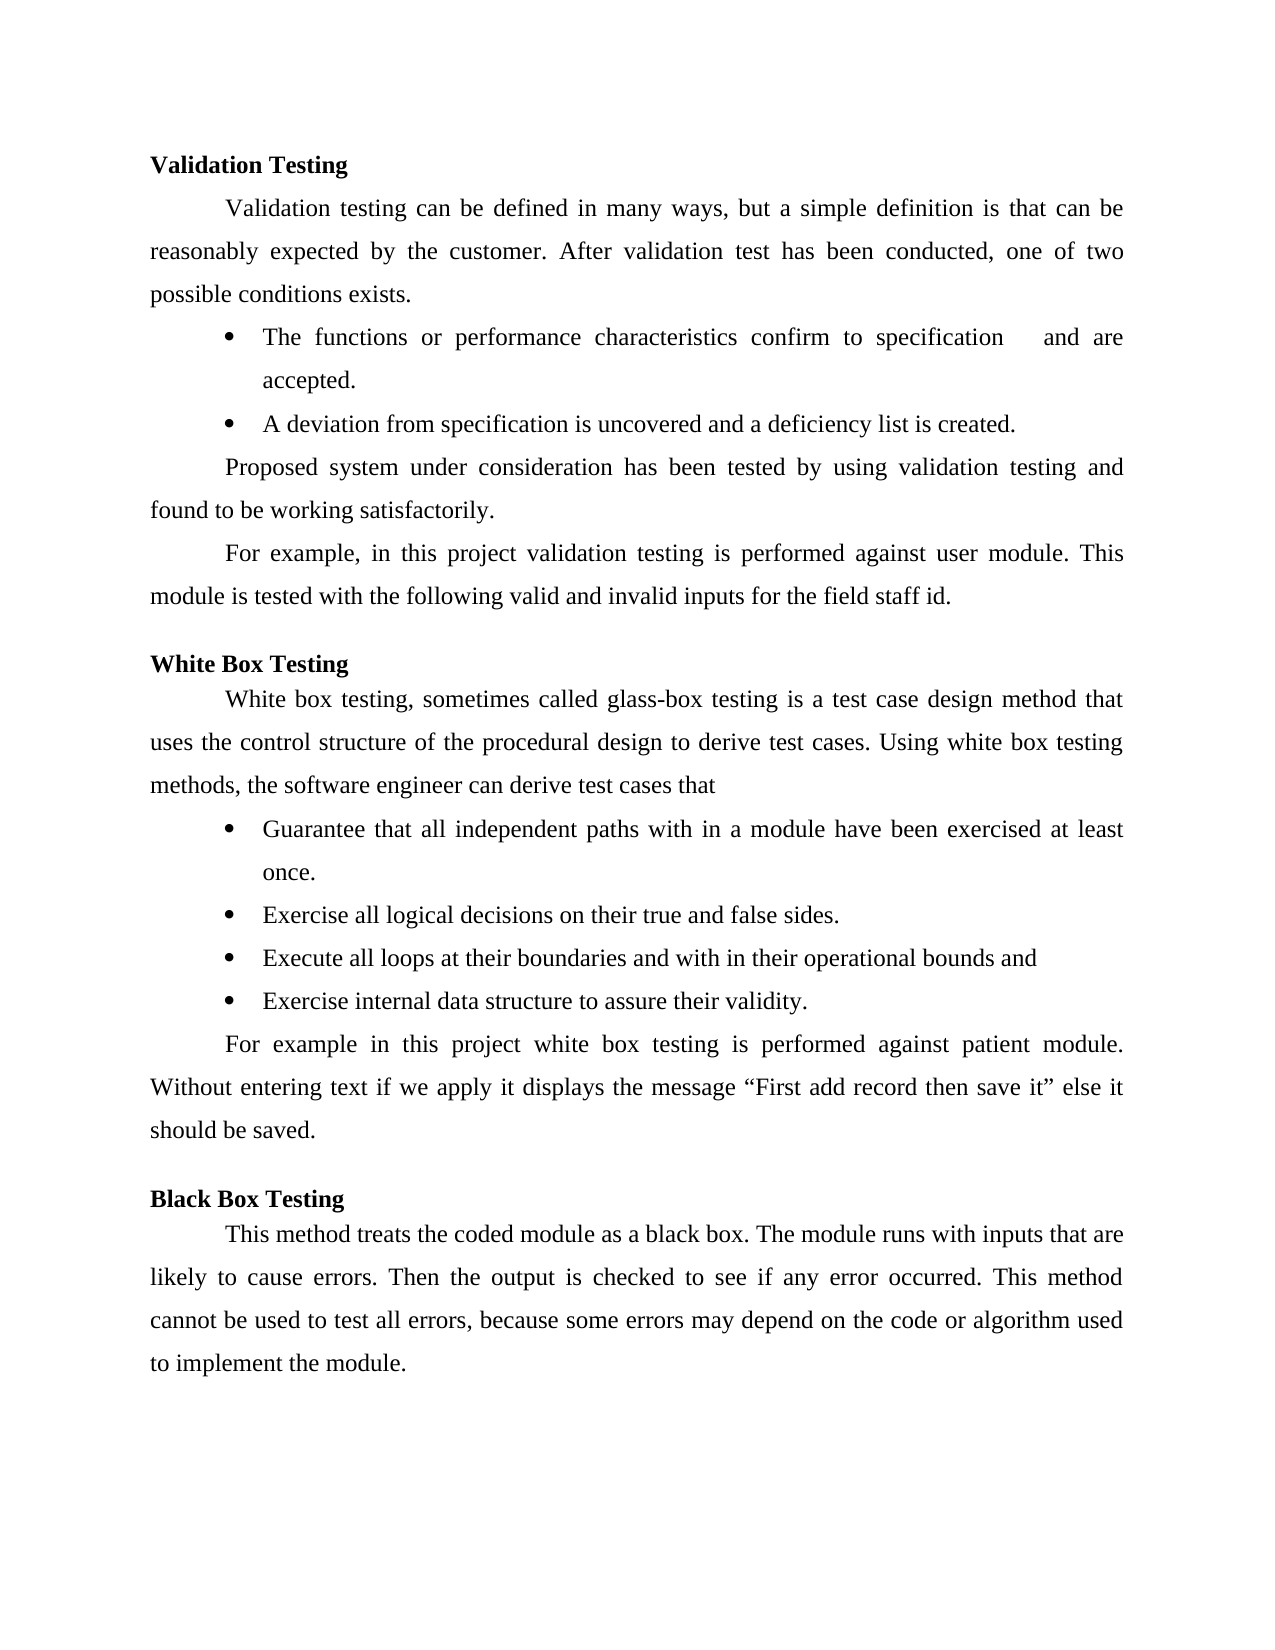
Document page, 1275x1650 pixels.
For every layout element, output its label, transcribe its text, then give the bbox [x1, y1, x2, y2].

text Black Box Testing [150, 1184, 1125, 1212]
text For example in this project white box testing is performed against patient module. Without entering text if we apply it displays the message “First add record then save it” else it should be saved. [150, 1029, 1125, 1144]
list Exercise internal data structure to assure their validity. [225, 986, 1125, 1015]
list A deviation from specification is uncovered and a deficiency list is created. [225, 409, 1125, 437]
text White Box Testing [150, 649, 1125, 678]
list The functions or performance characteristics confirm to specification and are accepted. [225, 322, 1125, 394]
text Proposed system under consideration has been tested by using validation testing and found to be working satisfactorily. [150, 452, 1125, 524]
text For example, in this project validation testing is performed against user module. This module is tested with the following valid and invalid inputs for the field staff id. [150, 538, 1125, 610]
text White box testing, sometimes called glass-box testing is a test case design method that uses the control structure of the procedural design to derive test cases. Using white box testing methods, the software engineer can derive test cases that [150, 684, 1125, 799]
list Execute all loops at their boundaries and with in their operational bounds and [225, 943, 1125, 972]
text This method treats the coded module as a black box. The module runs with inputs that are likely to cause errors. Then the output is checked to see if any error occurred. This method cannot be used to test all errors, because some errors may depend on the code or algorithm used to implement the module. [150, 1219, 1125, 1377]
text Validation testing can be defined in many ways, but a simple definition is that can be reasonably expected by the customer. After validation test has been conducted, one of two possible conditions exists. [150, 193, 1125, 308]
list Exercise all logical decisions on their true and false sides. [225, 900, 1125, 929]
text Validation Testing [150, 150, 1125, 179]
list Guarantee that all independent paths with in a module have been exercised at least once. [225, 814, 1125, 886]
